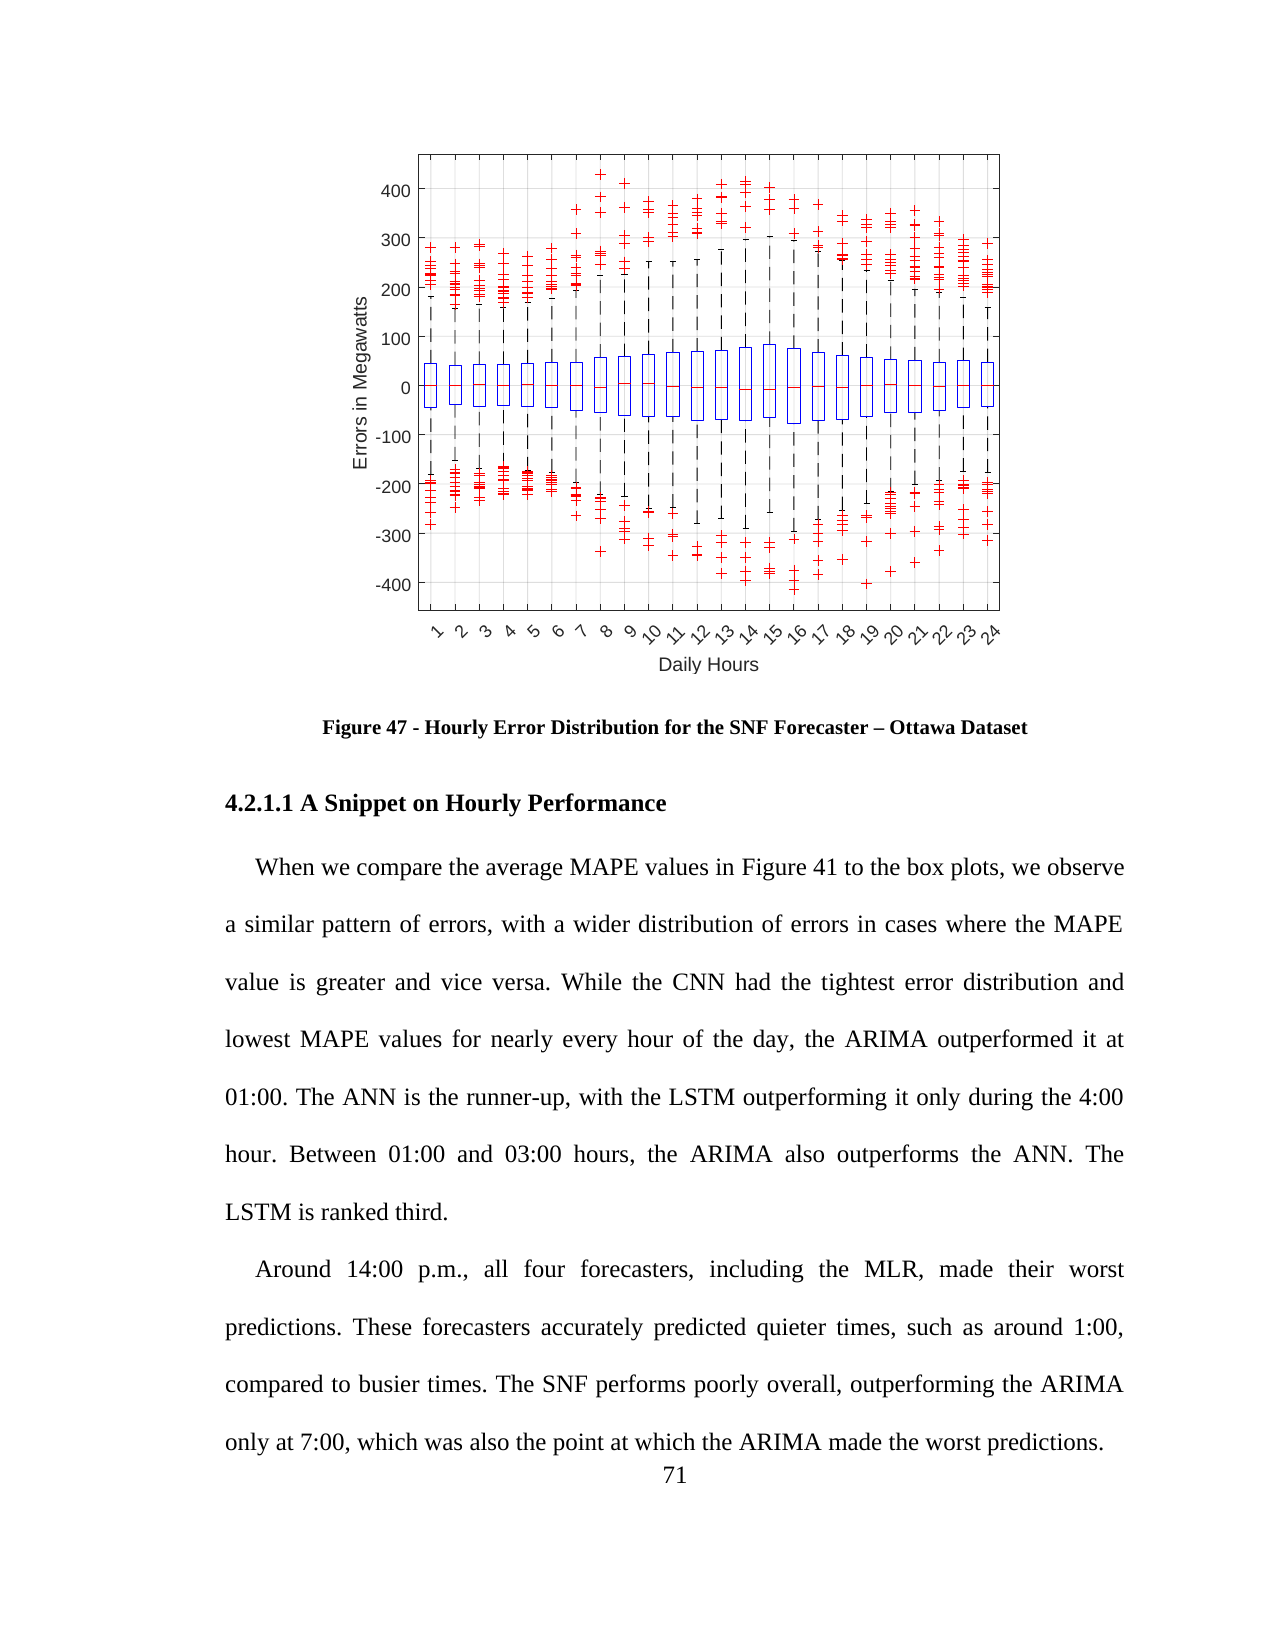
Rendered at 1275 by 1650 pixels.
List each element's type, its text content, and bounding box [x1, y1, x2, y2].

subtitle 4.2.1.1 A Snippet on Hourly Performance [225, 788, 1125, 817]
text When we compare the average MAPE values in Figure 41 to the box plots, we observe a similar pattern of errors, with a wider distribution of errors in cases where the MAPE value is greater and vice versa. While the CNN had the tightest error distribution and lowest MAPE values for nearly every hour of the day, the ARIMA outperformed it at 01:00. The ANN is the runner-up, with the LSTM outperforming it only during the 4:00 hour. Between 01:00 and 03:00 hours, the ARIMA also outperforms the ANN. The LSTM is ranked third. [225, 852, 1125, 1225]
text Around 14:00 p.m., all four forecasters, including the MLR, made their worst predictions. These forecasters accurately predicted quieter times, such as around 1:00, compared to busier times. The SNF performs poorly overall, outperforming the ARIMA only at 7:00, which was also the point at which the ARIMA made the worst predictions. [225, 1254, 1125, 1455]
